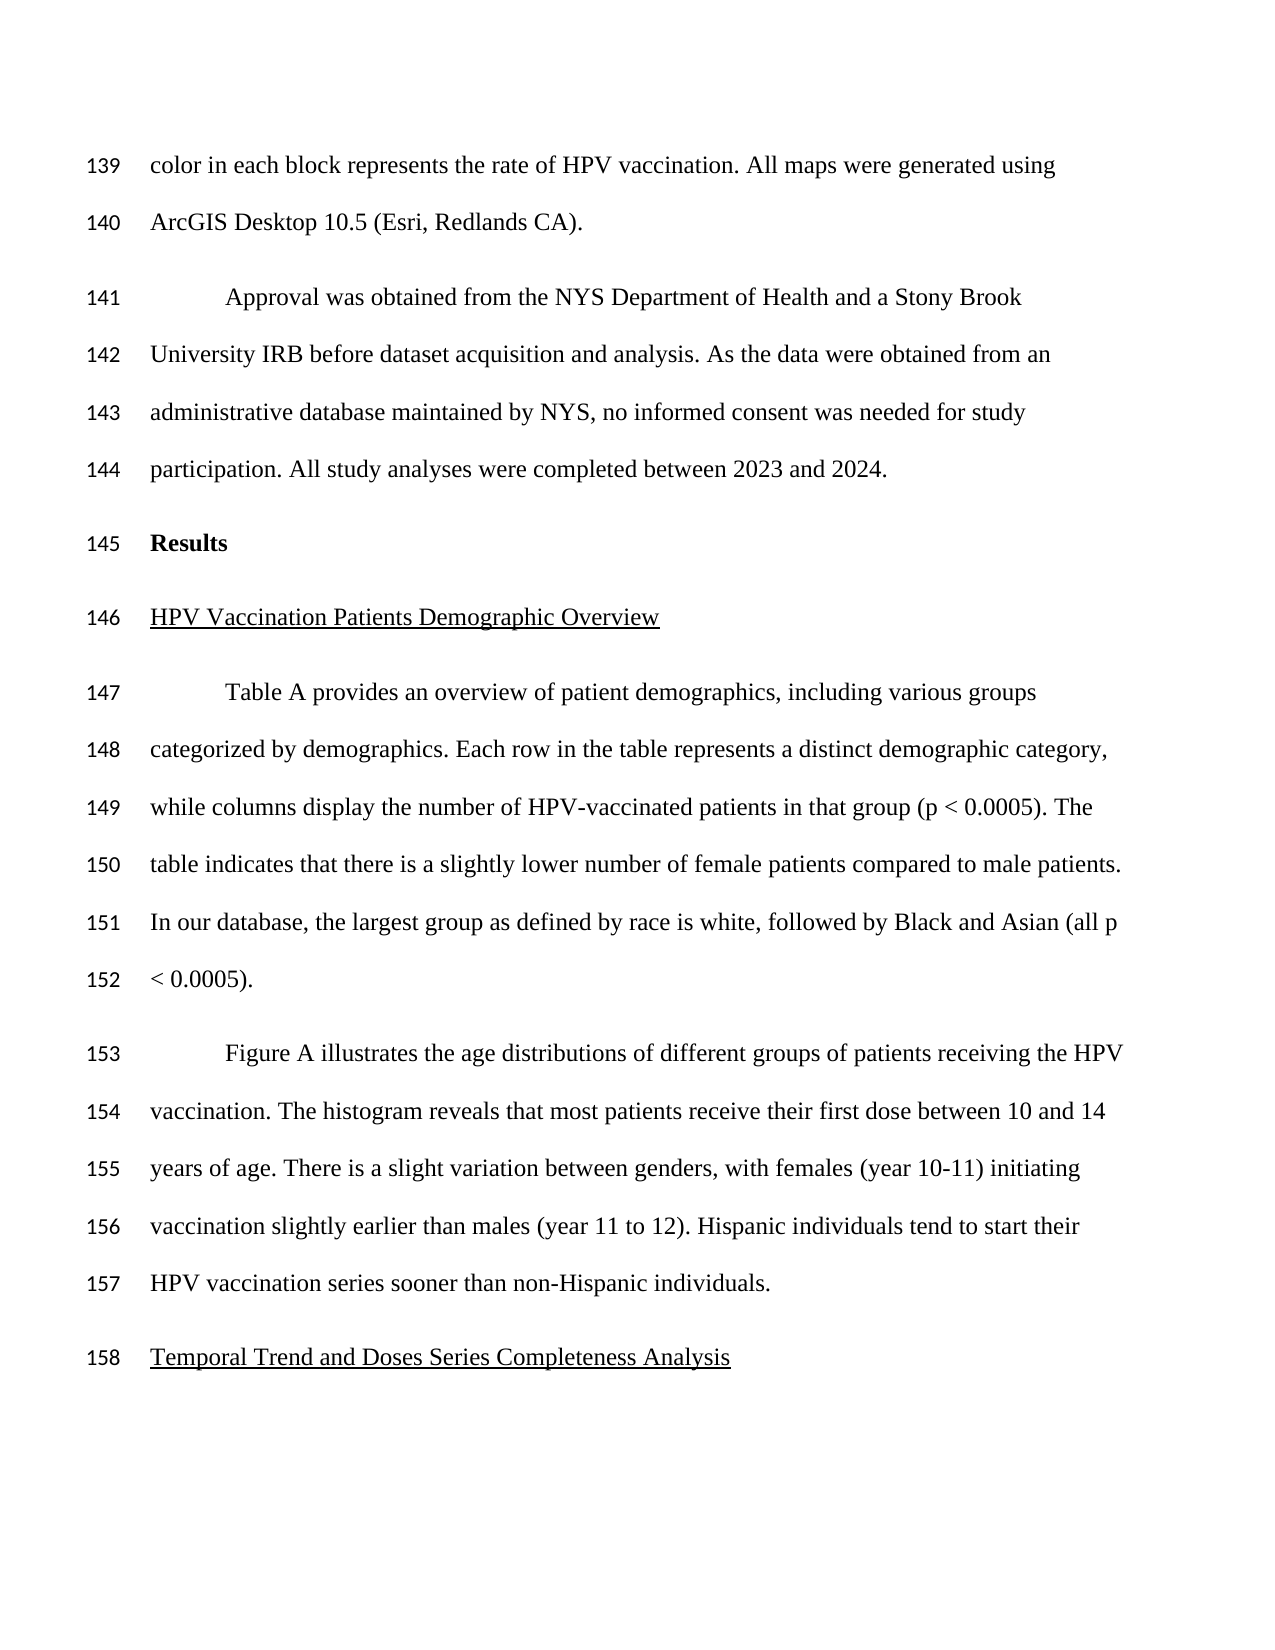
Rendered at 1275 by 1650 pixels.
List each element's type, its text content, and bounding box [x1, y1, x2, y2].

text Approval was obtained from the NYS Department of Health and a Stony Brook University IRB before dataset acquisition and analysis. As the data were obtained from an administrative database maintained by NYS, no informed consent was needed for study participation. All study analyses were completed between 2023 and 2024. [150, 282, 1125, 483]
text Table A provides an overview of patient demographics, including various groups categorized by demographics. Each row in the table represents a distinct demographic category, while columns display the number of HPV-vaccinated patients in that group (p < 0.0005). The table indicates that there is a slightly lower number of female patients compared to male patients. In our database, the largest group as defined by race is white, followed by Black and Asian (all p < 0.0005). [150, 677, 1125, 993]
text Figure A illustrates the age distributions of different groups of patients receiving the HPV vaccination. The histogram reveals that most patients receive their first dose between 10 and 14 years of age. There is a slight variation between genders, with females (year 10-11) initiating vaccination slightly earlier than males (year 11 to 12). Hispanic individuals tend to start their HPV vaccination series sooner than non-Hispanic individuals. [150, 1038, 1125, 1297]
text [150, 150, 1125, 236]
text Results [150, 528, 1125, 557]
text Temporal Trend and Doses Series Completeness Analysis [150, 1342, 1125, 1371]
text HPV Vaccination Patients Demographic Overview [150, 602, 1125, 631]
